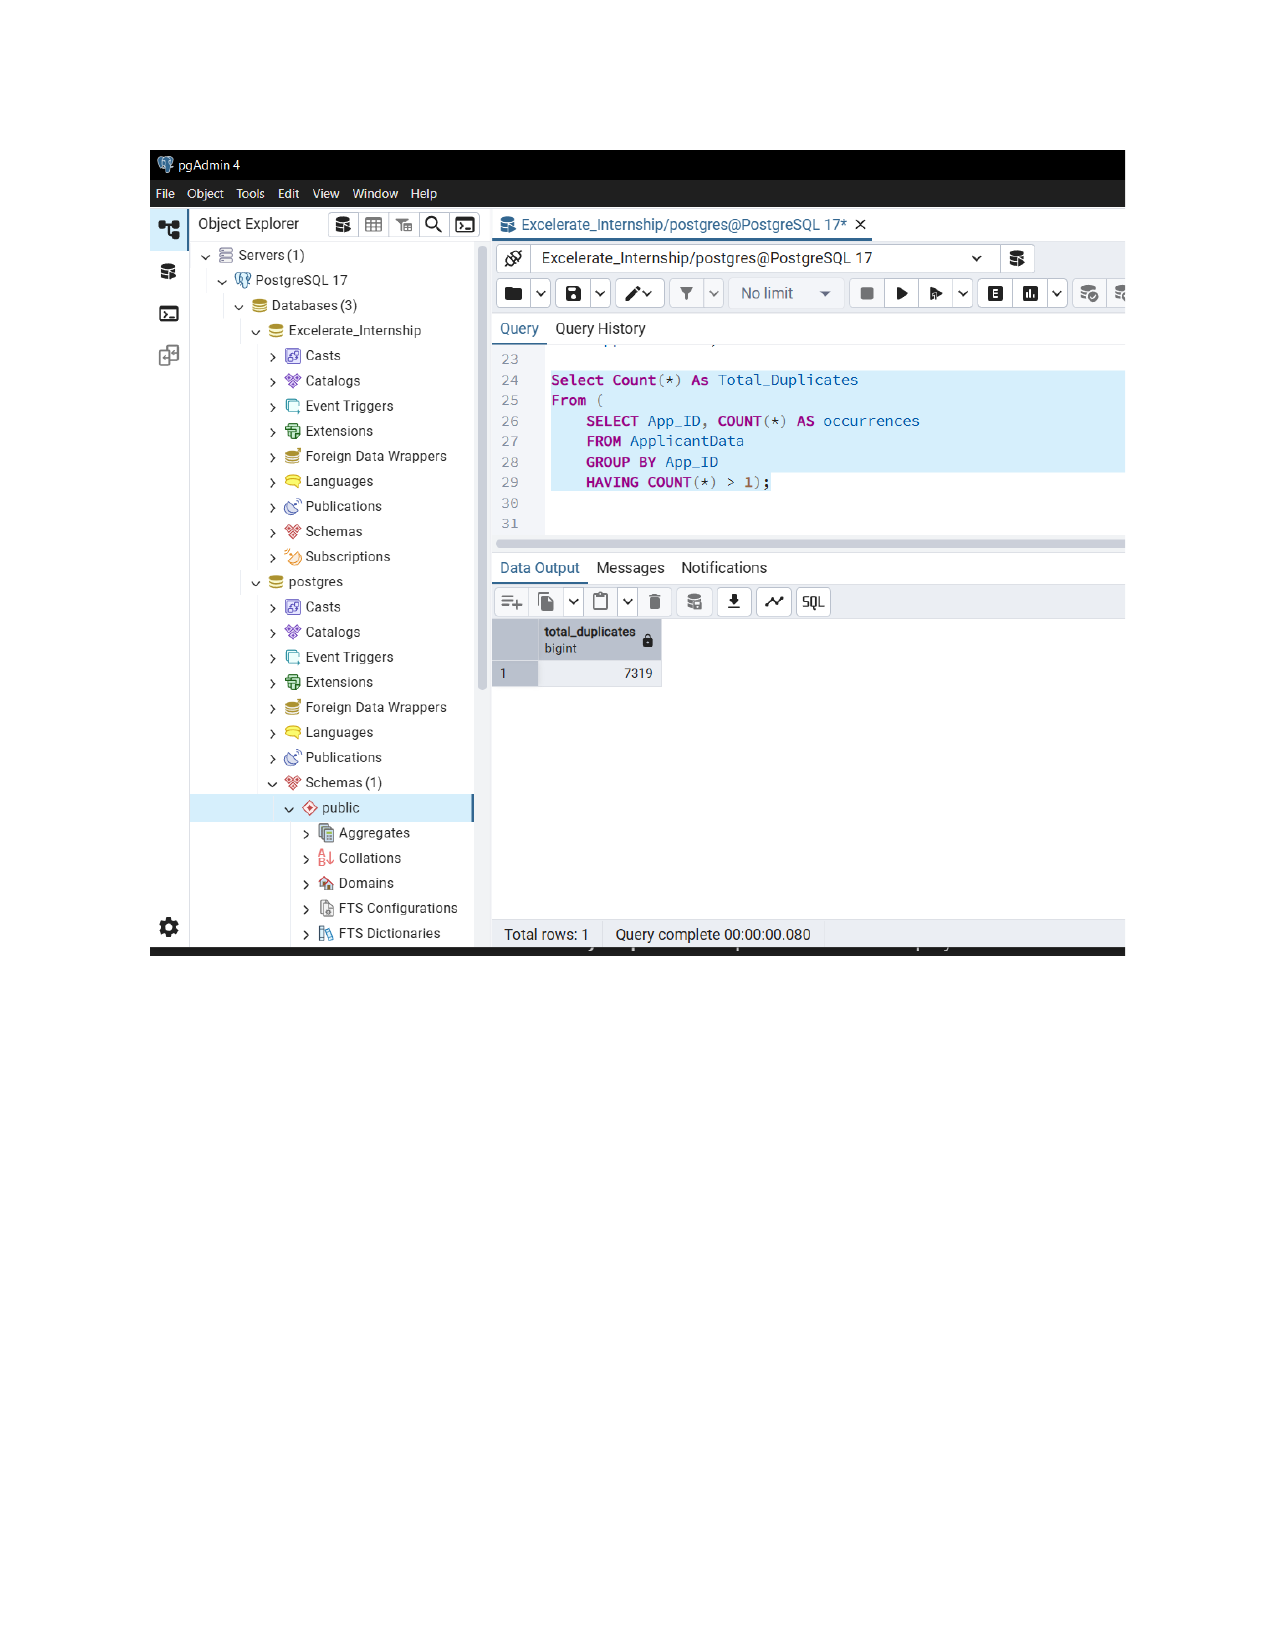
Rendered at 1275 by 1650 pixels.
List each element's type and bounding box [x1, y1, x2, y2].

picture [150, 150, 1125, 956]
